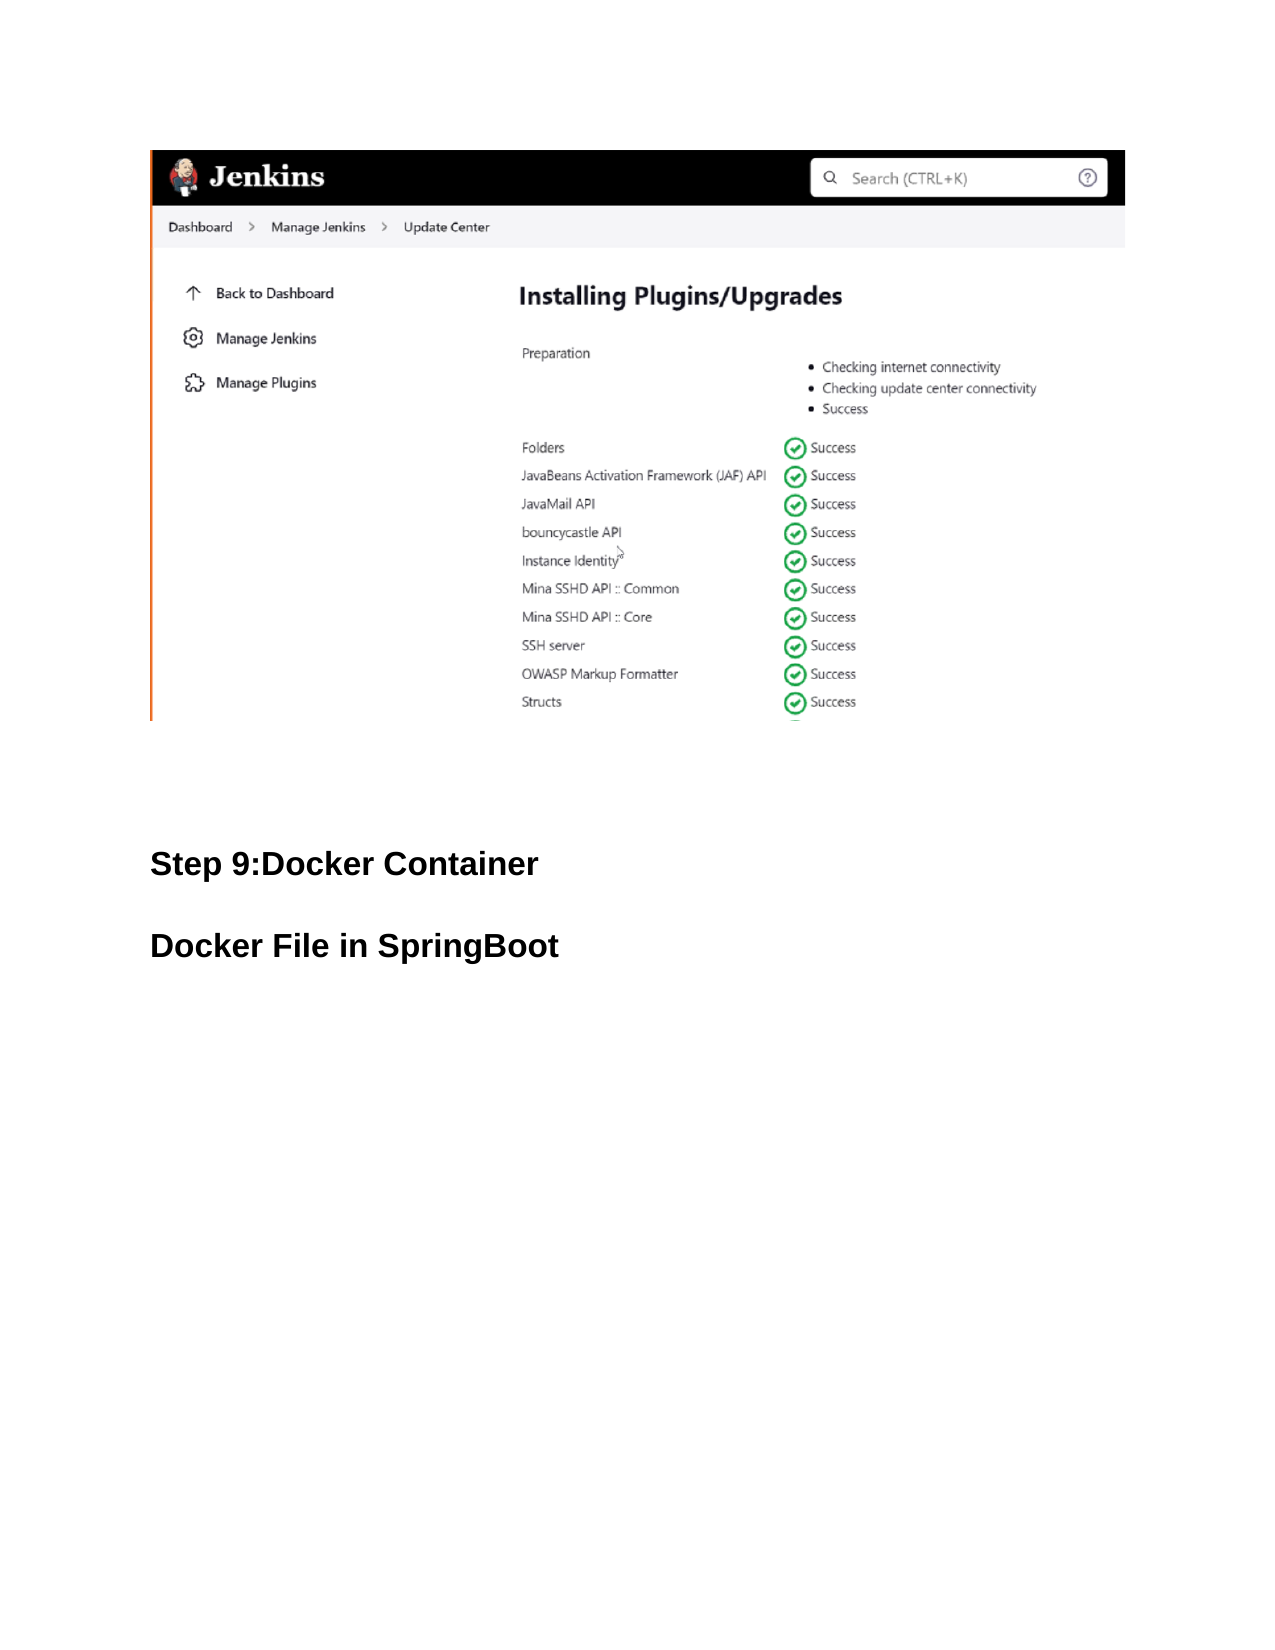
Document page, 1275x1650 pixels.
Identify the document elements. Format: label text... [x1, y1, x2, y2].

text Docker File in SpringBoot [150, 926, 1125, 964]
text Step 9:Docker Container [150, 844, 1125, 883]
picture [150, 150, 1125, 721]
